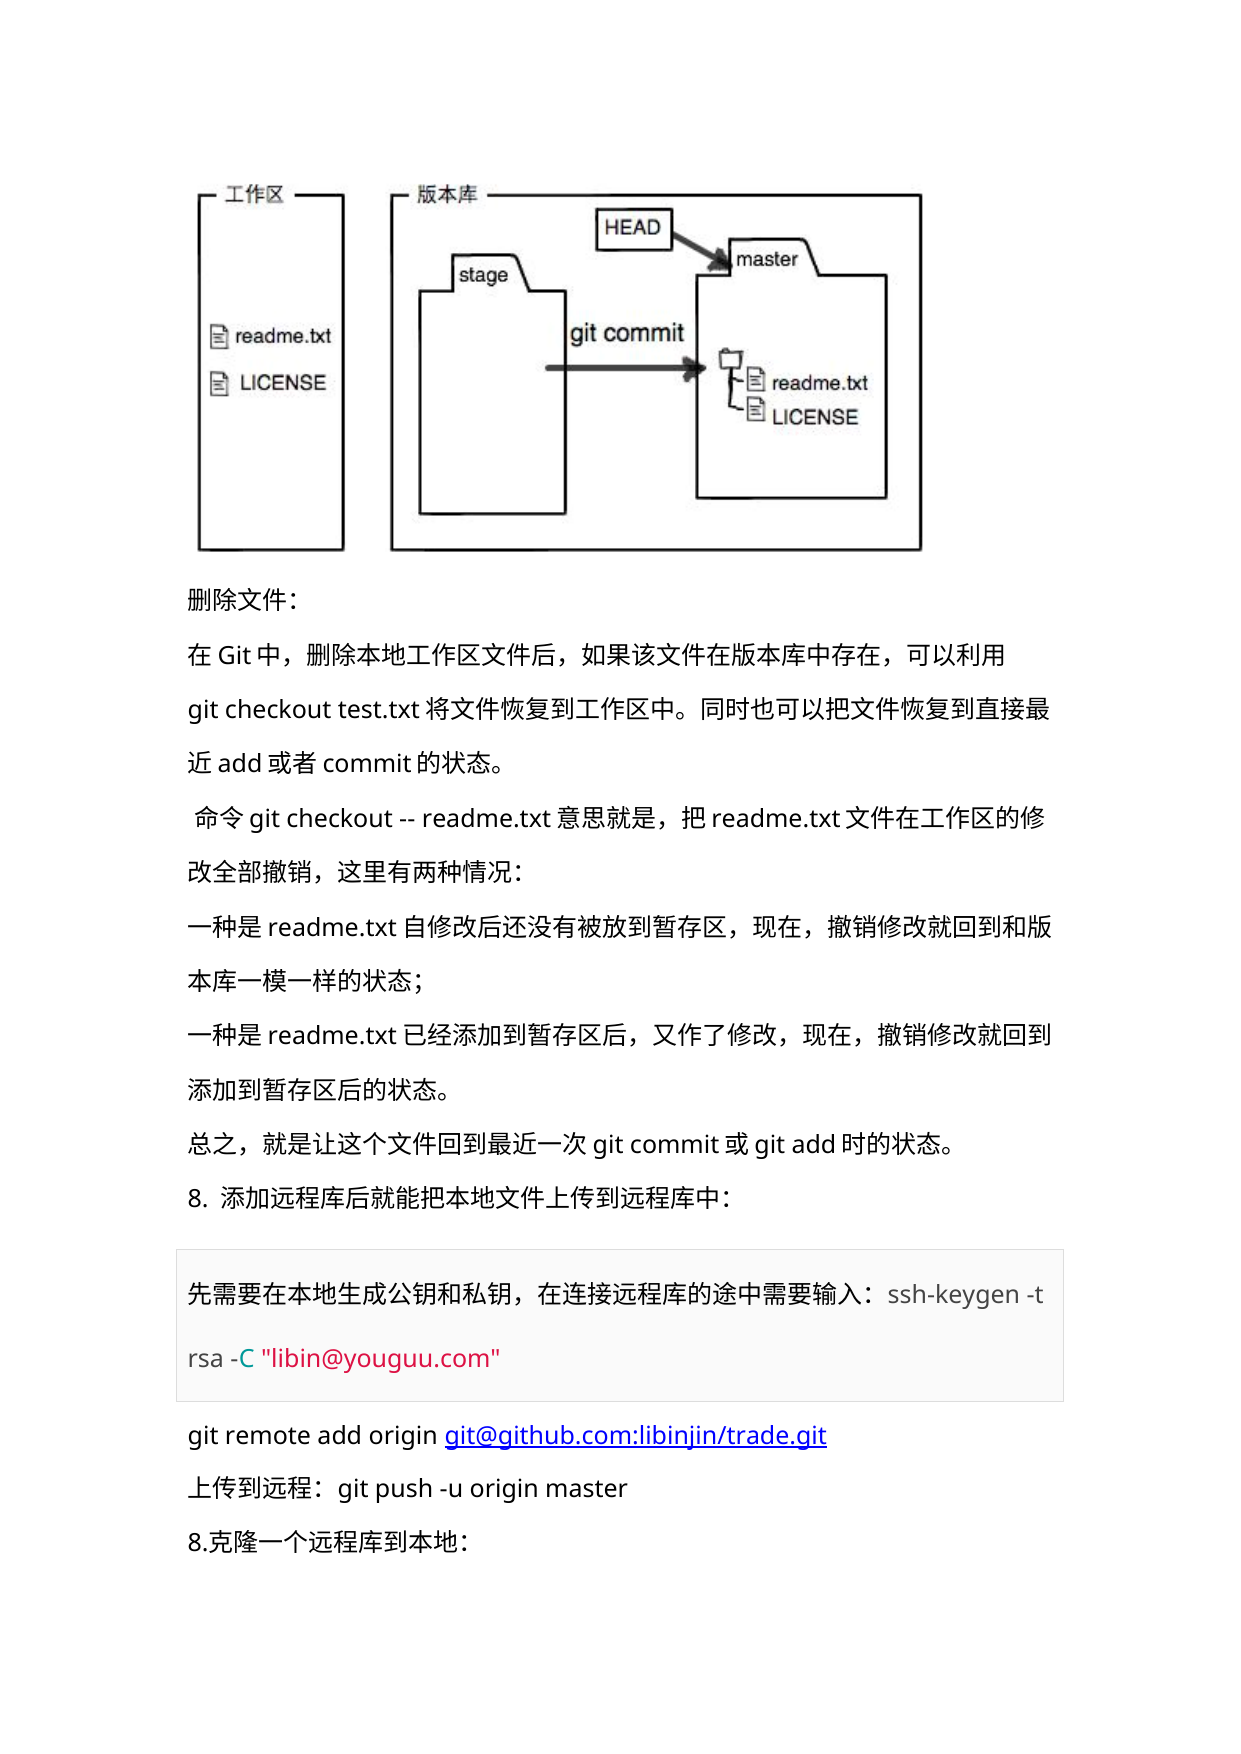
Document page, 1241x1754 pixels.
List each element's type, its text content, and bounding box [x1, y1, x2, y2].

text 先需要在本地生成公钥和私钥，在连接远程库的途中需要输入：ssh-keygen -t rsa -C "libin@youguu.com" [177, 1250, 1063, 1401]
text 删除文件： [187, 581, 1053, 617]
text 8.克隆一个远程库到本地： [187, 1523, 1053, 1559]
text 上传到远程：git push -u origin master [187, 1468, 1053, 1505]
text 命令git checkout -- readme.txt意思就是，把readme.txt文件在工作区的修改全部撤销，这里有两种情况： [187, 798, 1053, 889]
picture [187, 162, 935, 566]
text 在Git中，删除本地工作区文件后，如果该文件在版本库中存在，可以利用 [187, 635, 1053, 671]
text 一种是readme.txt自修改后还没有被放到暂存区，现在，撤销修改就回到和版本库一模一样的状态； [187, 907, 1053, 998]
text 总之，就是让这个文件回到最近一次git commit或git add时的状态。 [187, 1124, 1053, 1161]
text git checkout test.txt将文件恢复到工作区中。同时也可以把文件恢复到直接最近add或者commit的状态。 [187, 689, 1053, 780]
text 一种是readme.txt已经添加到暂存区后，又作了修改，现在，撤销修改就回到添加到暂存区后的状态。 [187, 1016, 1053, 1106]
text git remote add origin git@github.com:libinjin/trade.git [187, 1417, 1053, 1451]
list 添加远程库后就能把本地文件上传到远程库中： [187, 1179, 1053, 1215]
